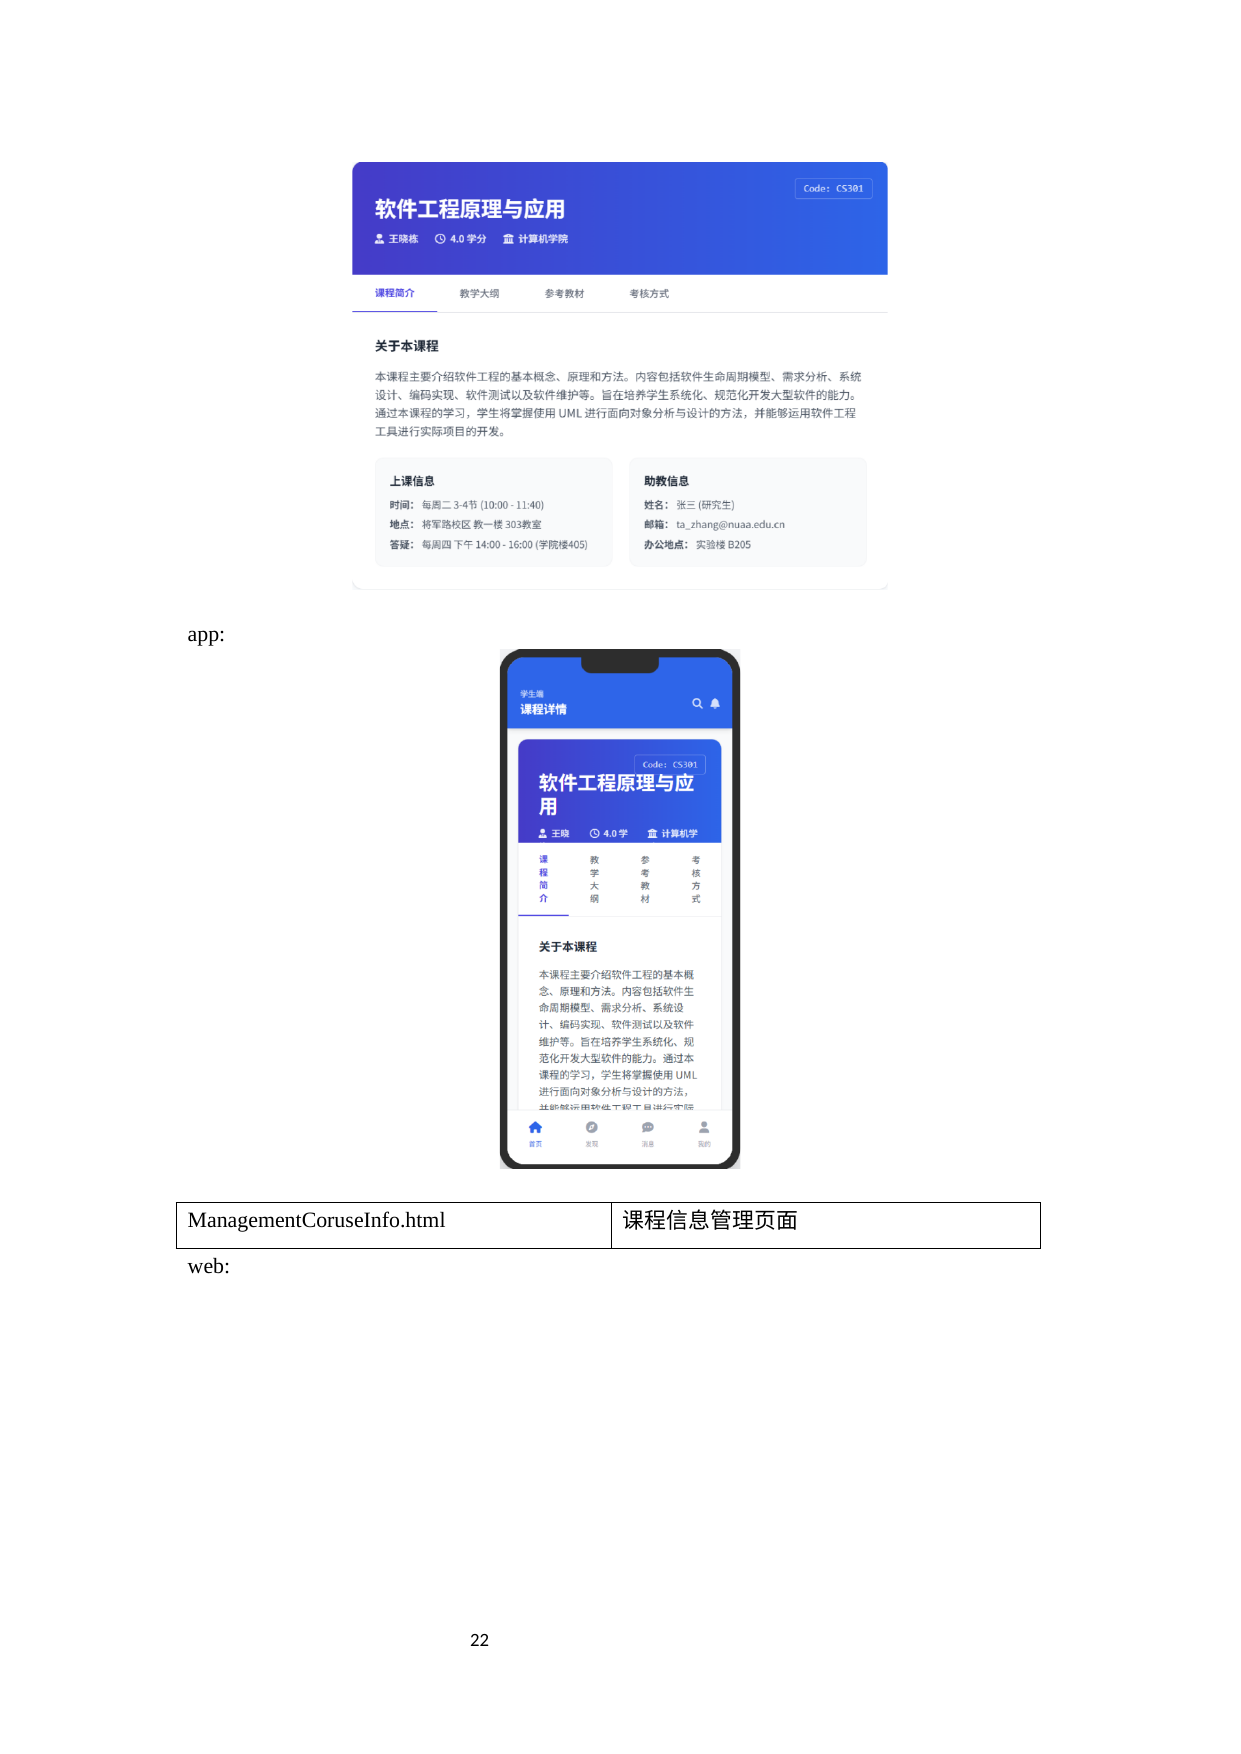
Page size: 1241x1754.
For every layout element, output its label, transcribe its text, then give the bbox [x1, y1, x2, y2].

picture [352, 162, 888, 590]
picture [499, 649, 741, 1169]
table_header ManagementCoruseInfo.html [177, 1203, 611, 1248]
table_header 课程信息管理页面 [612, 1203, 1040, 1248]
text web: [187, 1249, 1053, 1282]
text app: [187, 617, 1053, 649]
